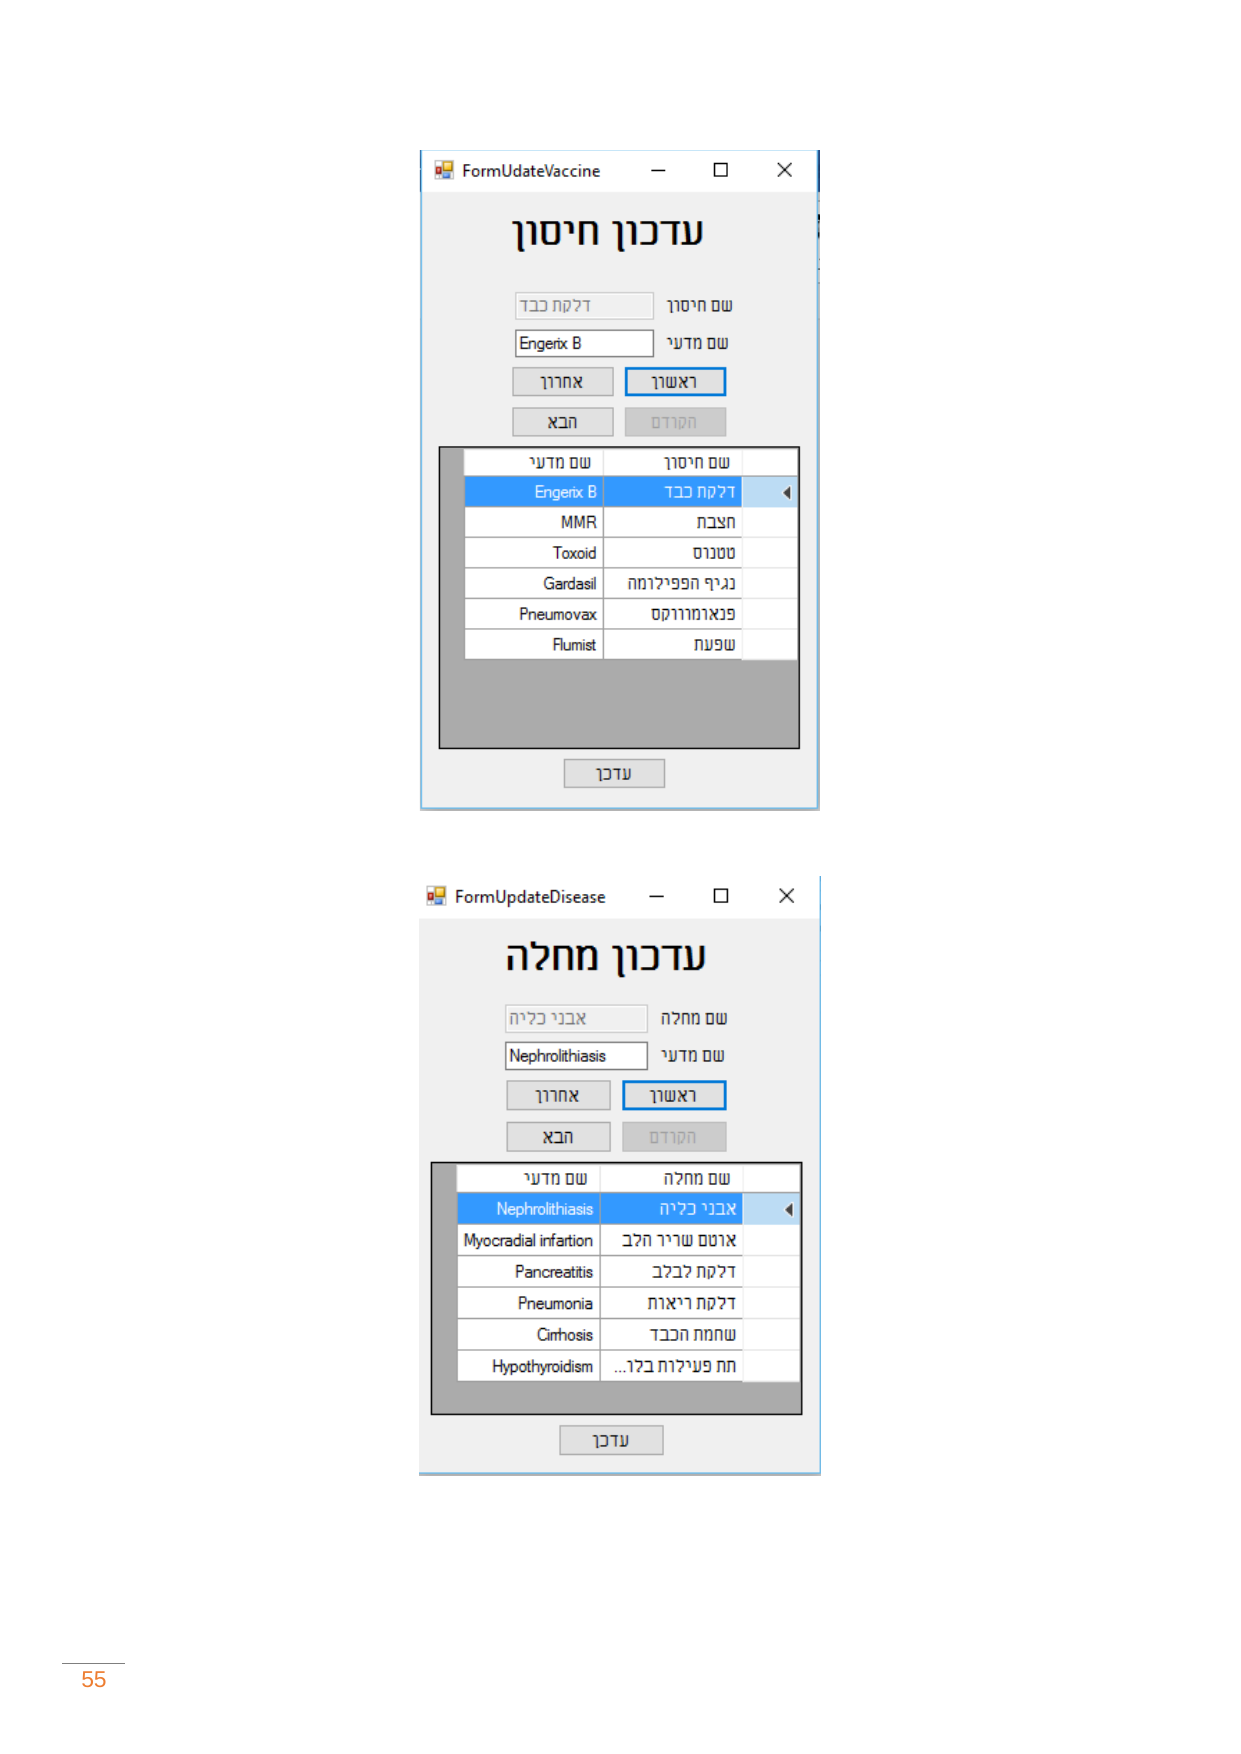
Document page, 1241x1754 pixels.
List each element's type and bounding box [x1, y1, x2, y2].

picture [419, 876, 821, 1476]
picture [419, 150, 820, 811]
